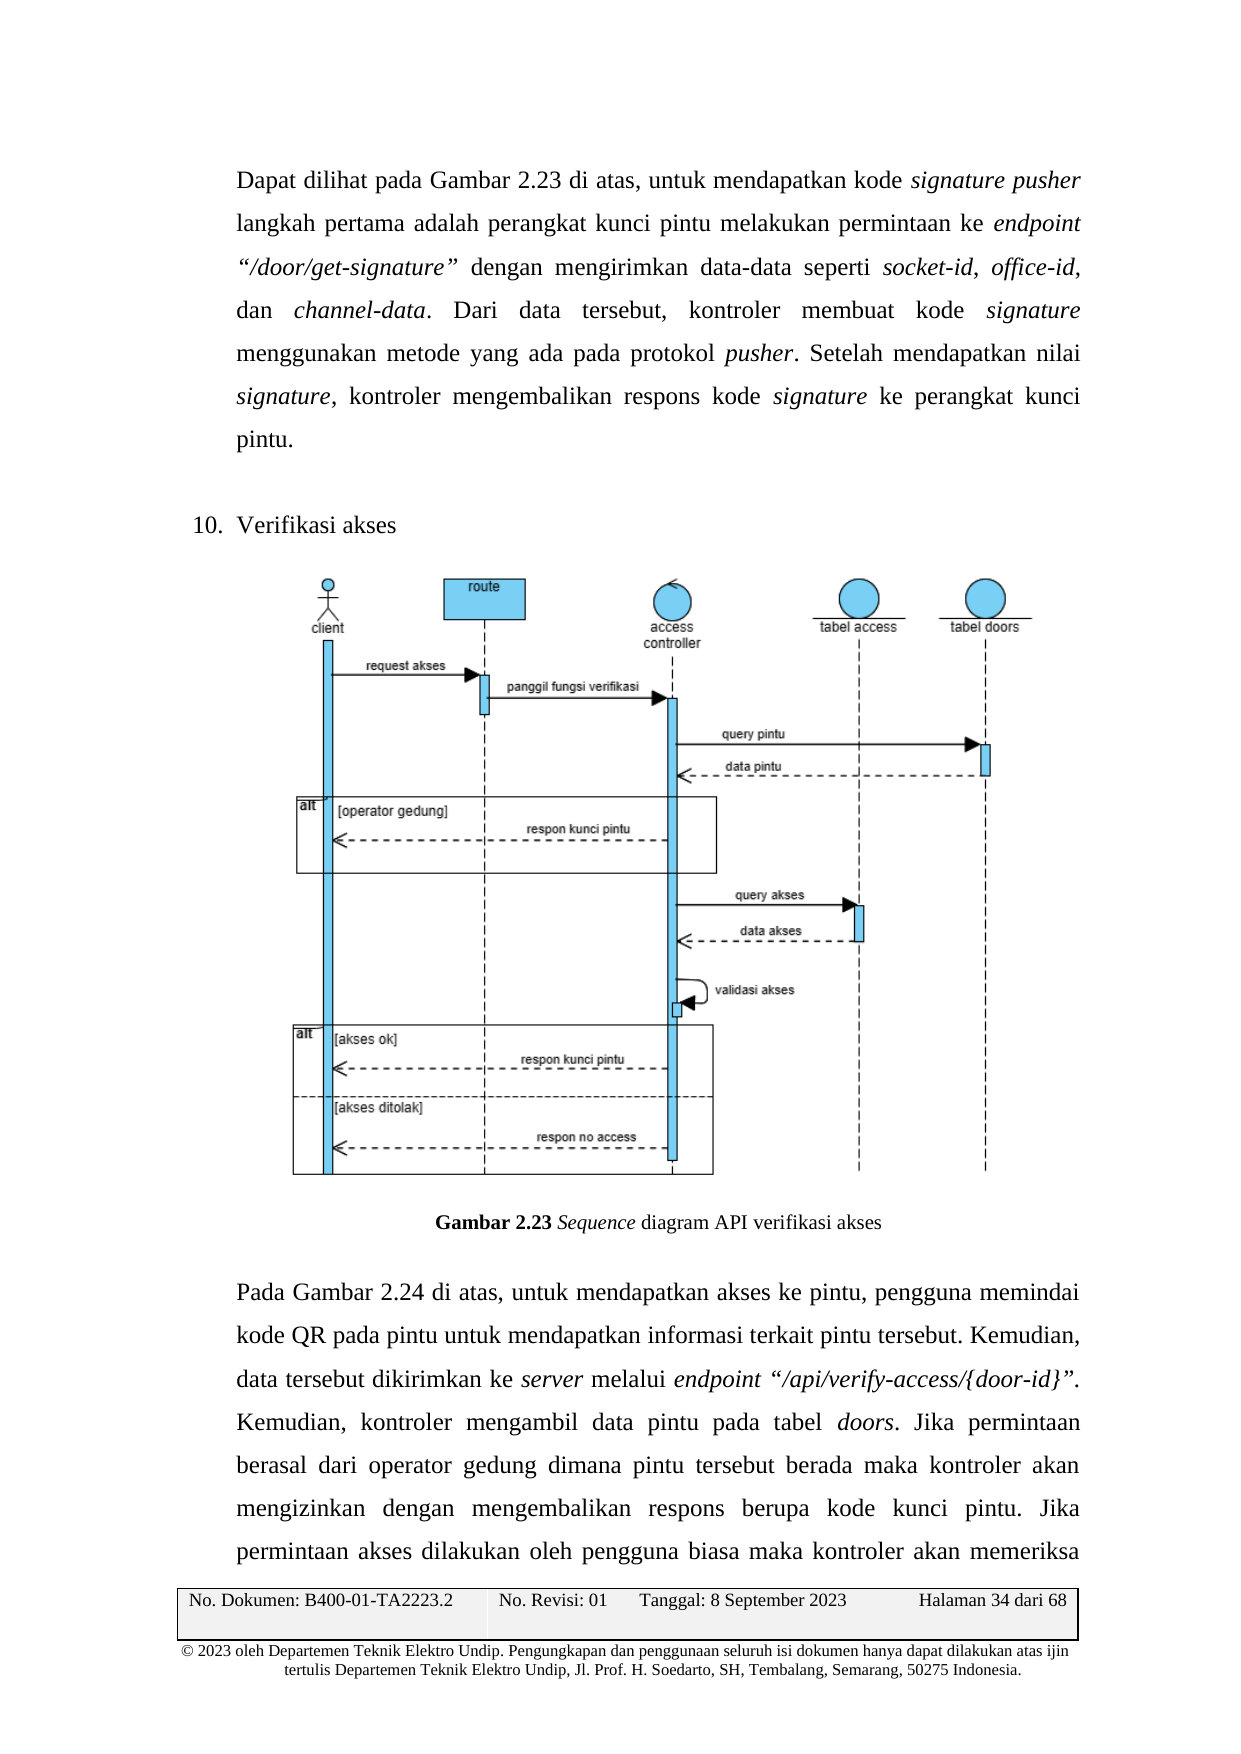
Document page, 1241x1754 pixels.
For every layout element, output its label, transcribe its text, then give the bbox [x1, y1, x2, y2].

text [236, 1277, 1081, 1565]
picture [274, 553, 1043, 1196]
text Dapat dilihat pada Gambar 2.23 di atas, untuk mendapatkan kode signature pusher langkah pertama adalah perangkat kunci pintu melakukan permintaan ke endpoint “/door/get-signature” dengan mengirimkan data-data seperti socket-id, office-id, dan channel-data. Dari data tersebut, kontroler membuat kode signature menggunakan metode yang ada pada protokol pusher. Setelah mendapatkan nilai signature, kontroler mengembalikan respons kode signature ke perangkat kunci pintu. [236, 165, 1081, 453]
list Verifikasi akses [192, 510, 1081, 539]
